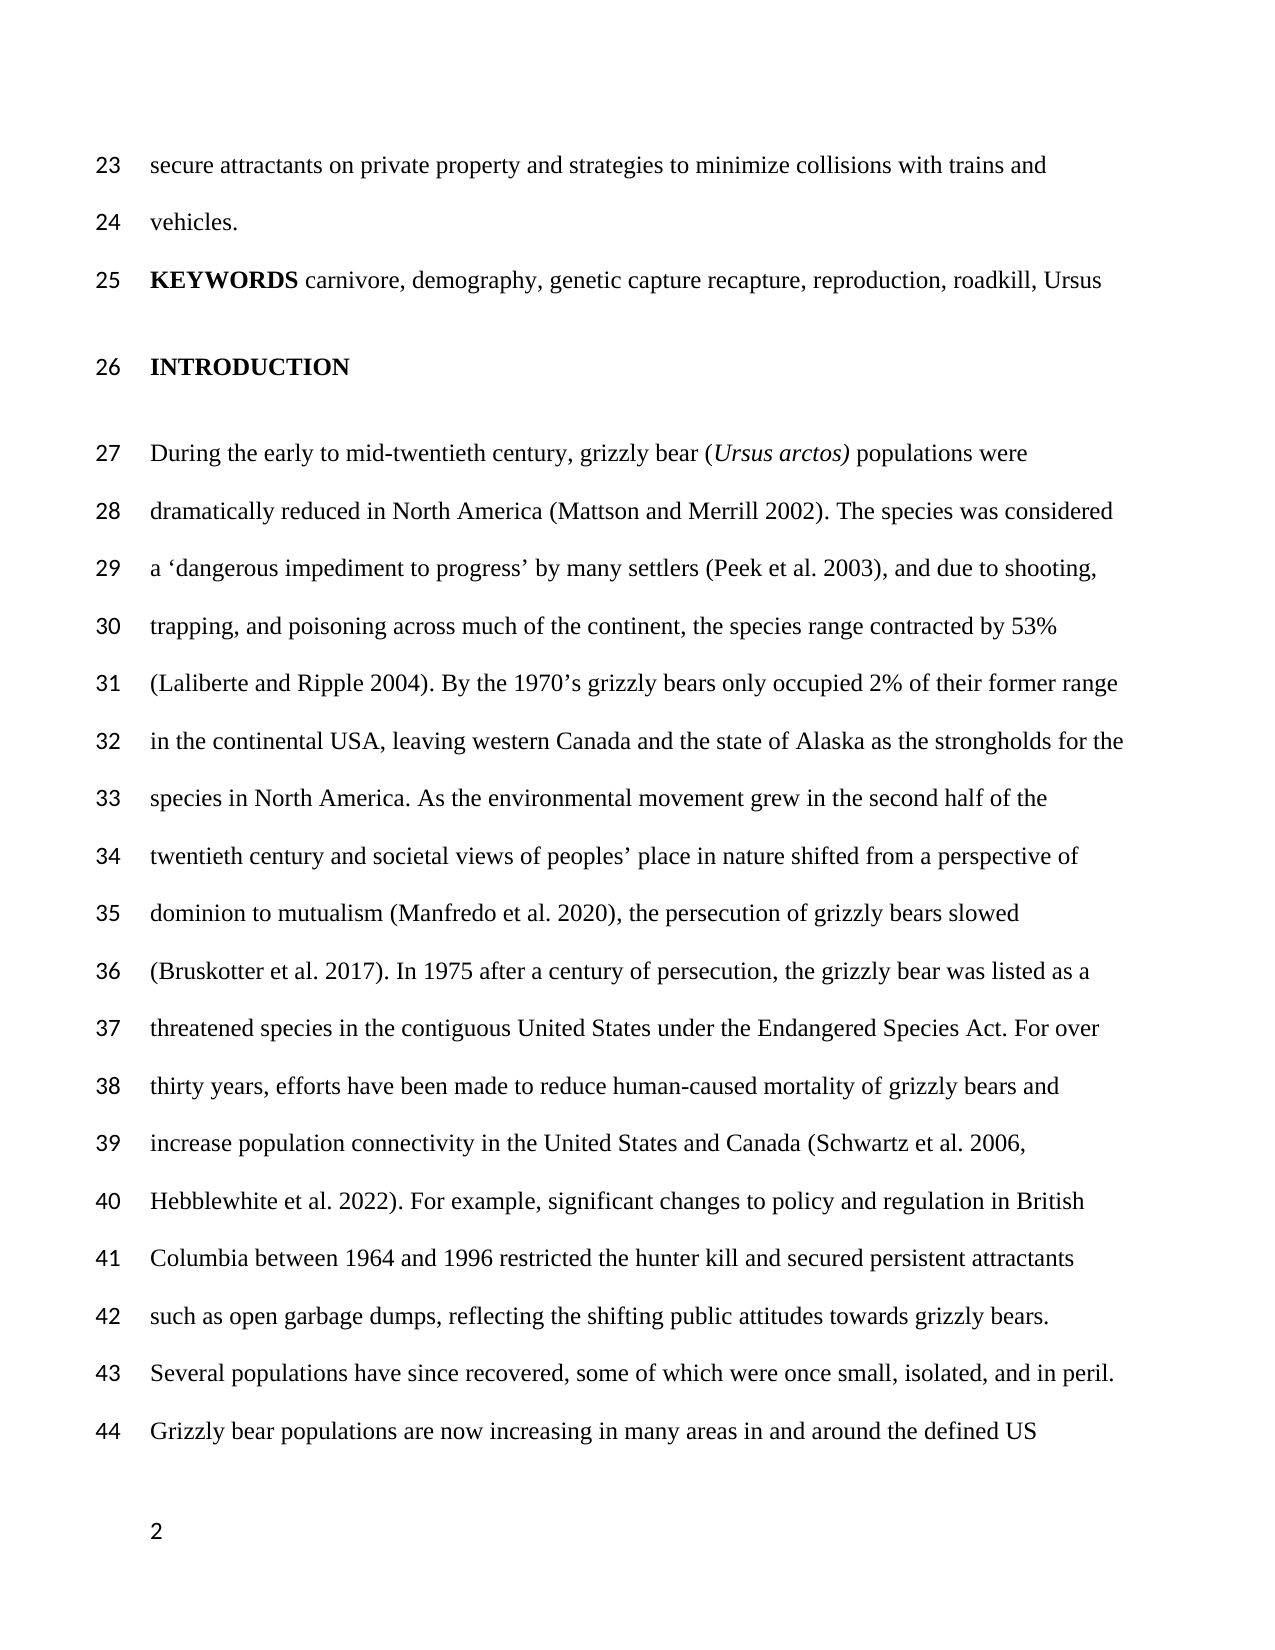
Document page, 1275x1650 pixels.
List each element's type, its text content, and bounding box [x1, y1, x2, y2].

text KEYWORDS carnivore, demography, genetic capture recapture, reproduction, roadkill, Ursus [150, 265, 1125, 294]
text INTRODUCTION [150, 352, 1125, 380]
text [150, 438, 1125, 1444]
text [150, 150, 1125, 236]
